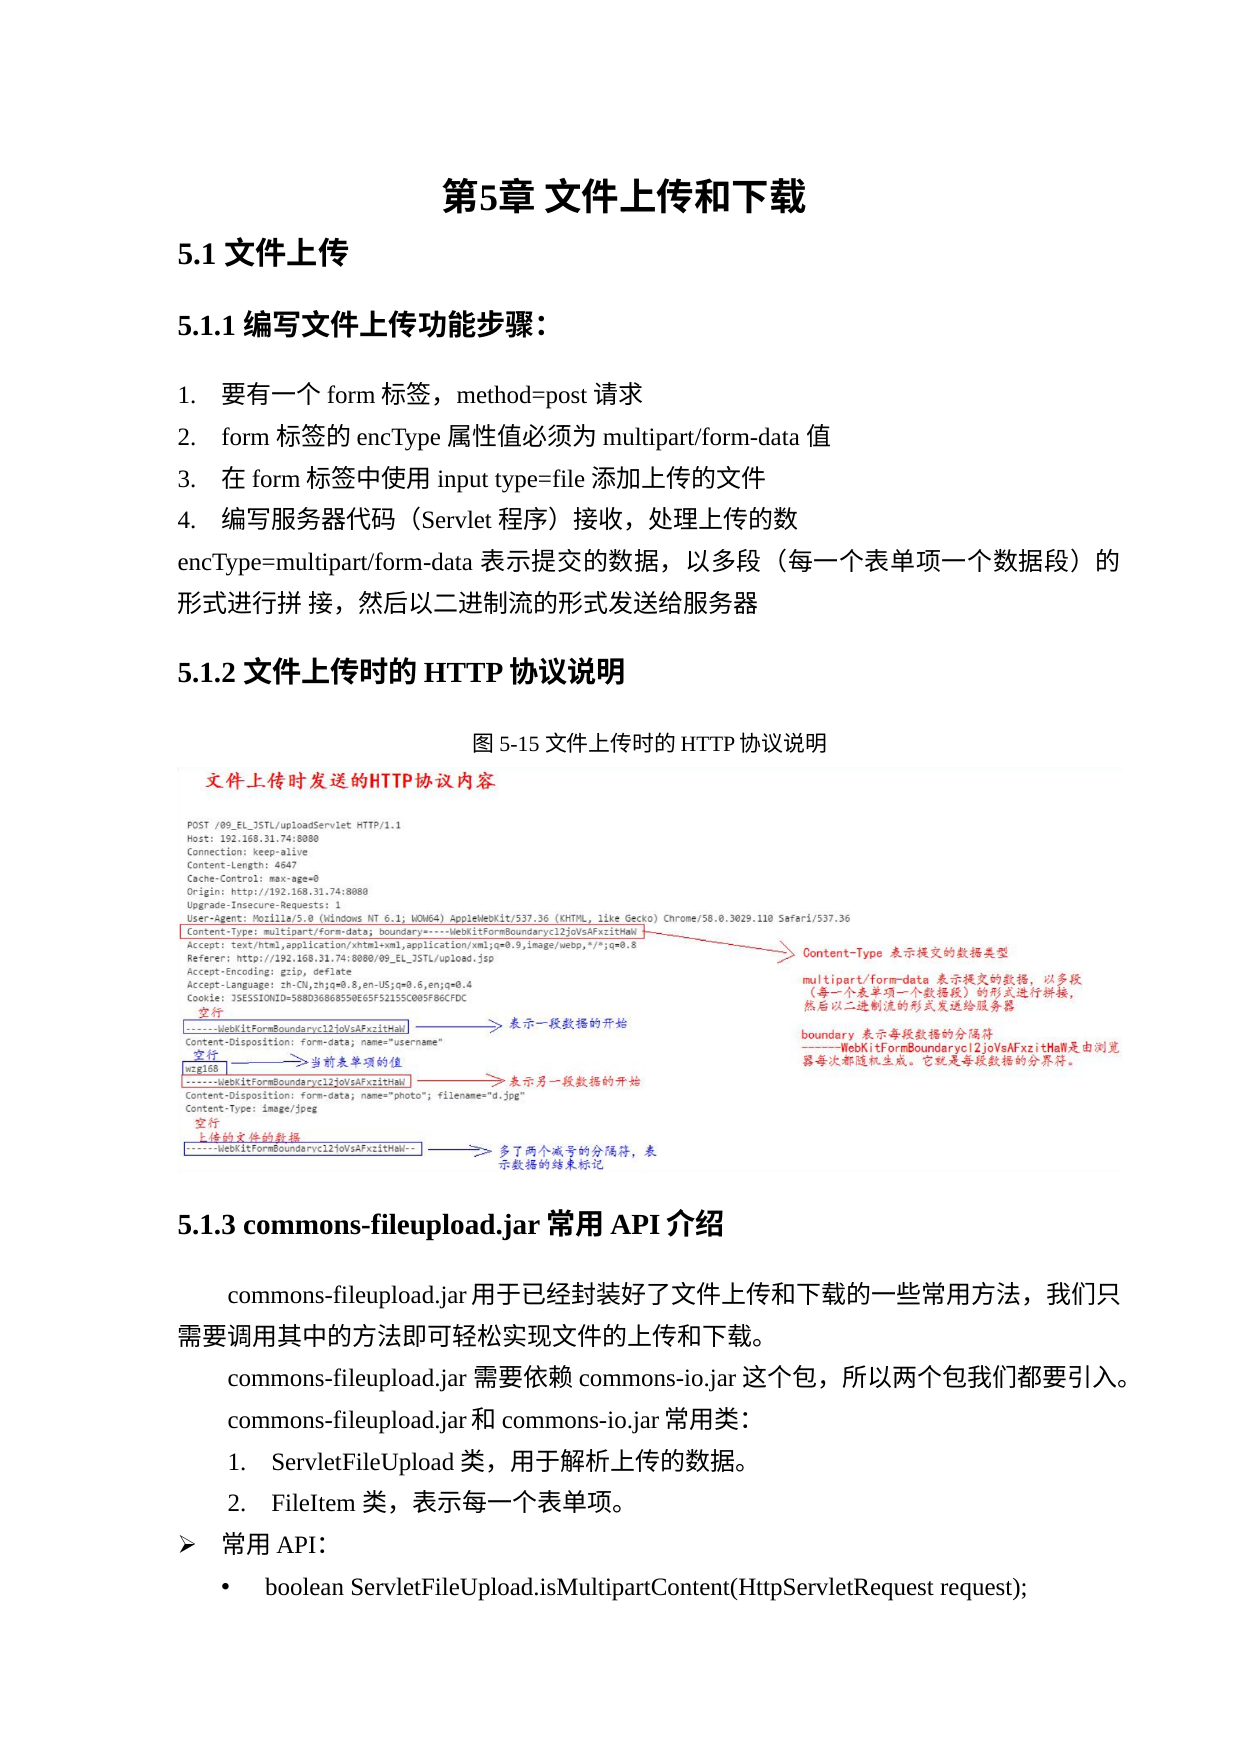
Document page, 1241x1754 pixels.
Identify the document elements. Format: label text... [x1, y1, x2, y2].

text commons-fileupload.jar 需要依赖 commons-io.jar 这个包，所以两个包我们都要引入。 [177, 1353, 1122, 1395]
subtitle 文件上传和下载 [177, 177, 1122, 219]
subtitle 文件上传时的HTTP协议说明 [177, 648, 1122, 691]
list form 标签的 encType 属性值必须为 multipart/form-data 值 [177, 412, 1122, 454]
subtitle 编写文件上传功能步骤： [177, 300, 1122, 343]
text commons-fileupload.jar用于已经封装好了文件上传和下载的一些常用方法，我们只需要调用其中的方法即可轻松实现文件的上传和下载。 [177, 1270, 1122, 1353]
list 常用API： [177, 1520, 1122, 1562]
list ServletFileUpload 类，用于解析上传的数据。 [227, 1437, 1122, 1478]
list 编写服务器代码（Servlet 程序）接收，处理上传的数 [177, 496, 1122, 537]
list FileItem 类，表示每一个表单项。 [227, 1478, 1122, 1520]
list 要有一个 form 标签，method=post 请求 [177, 371, 1122, 412]
list boolean ServletFileUpload.isMultipartContent(HttpServletRequest request); [221, 1562, 1122, 1603]
text encType=multipart/form-data 表示提交的数据，以多段（每一个表单项一个数据段）的形式进行拼 接，然后以二进制流的形式发送给服务器 [177, 537, 1122, 621]
list 在 form 标签中使用 input type=file 添加上传的文件 [177, 454, 1122, 496]
subtitle commons-fileupload.jar常用API介绍 [177, 1199, 1122, 1243]
text commons-fileupload.jar和commons-io.jar常用类： [177, 1395, 1122, 1437]
subtitle 文件上传 [177, 231, 1122, 273]
picture [177, 767, 1123, 1173]
